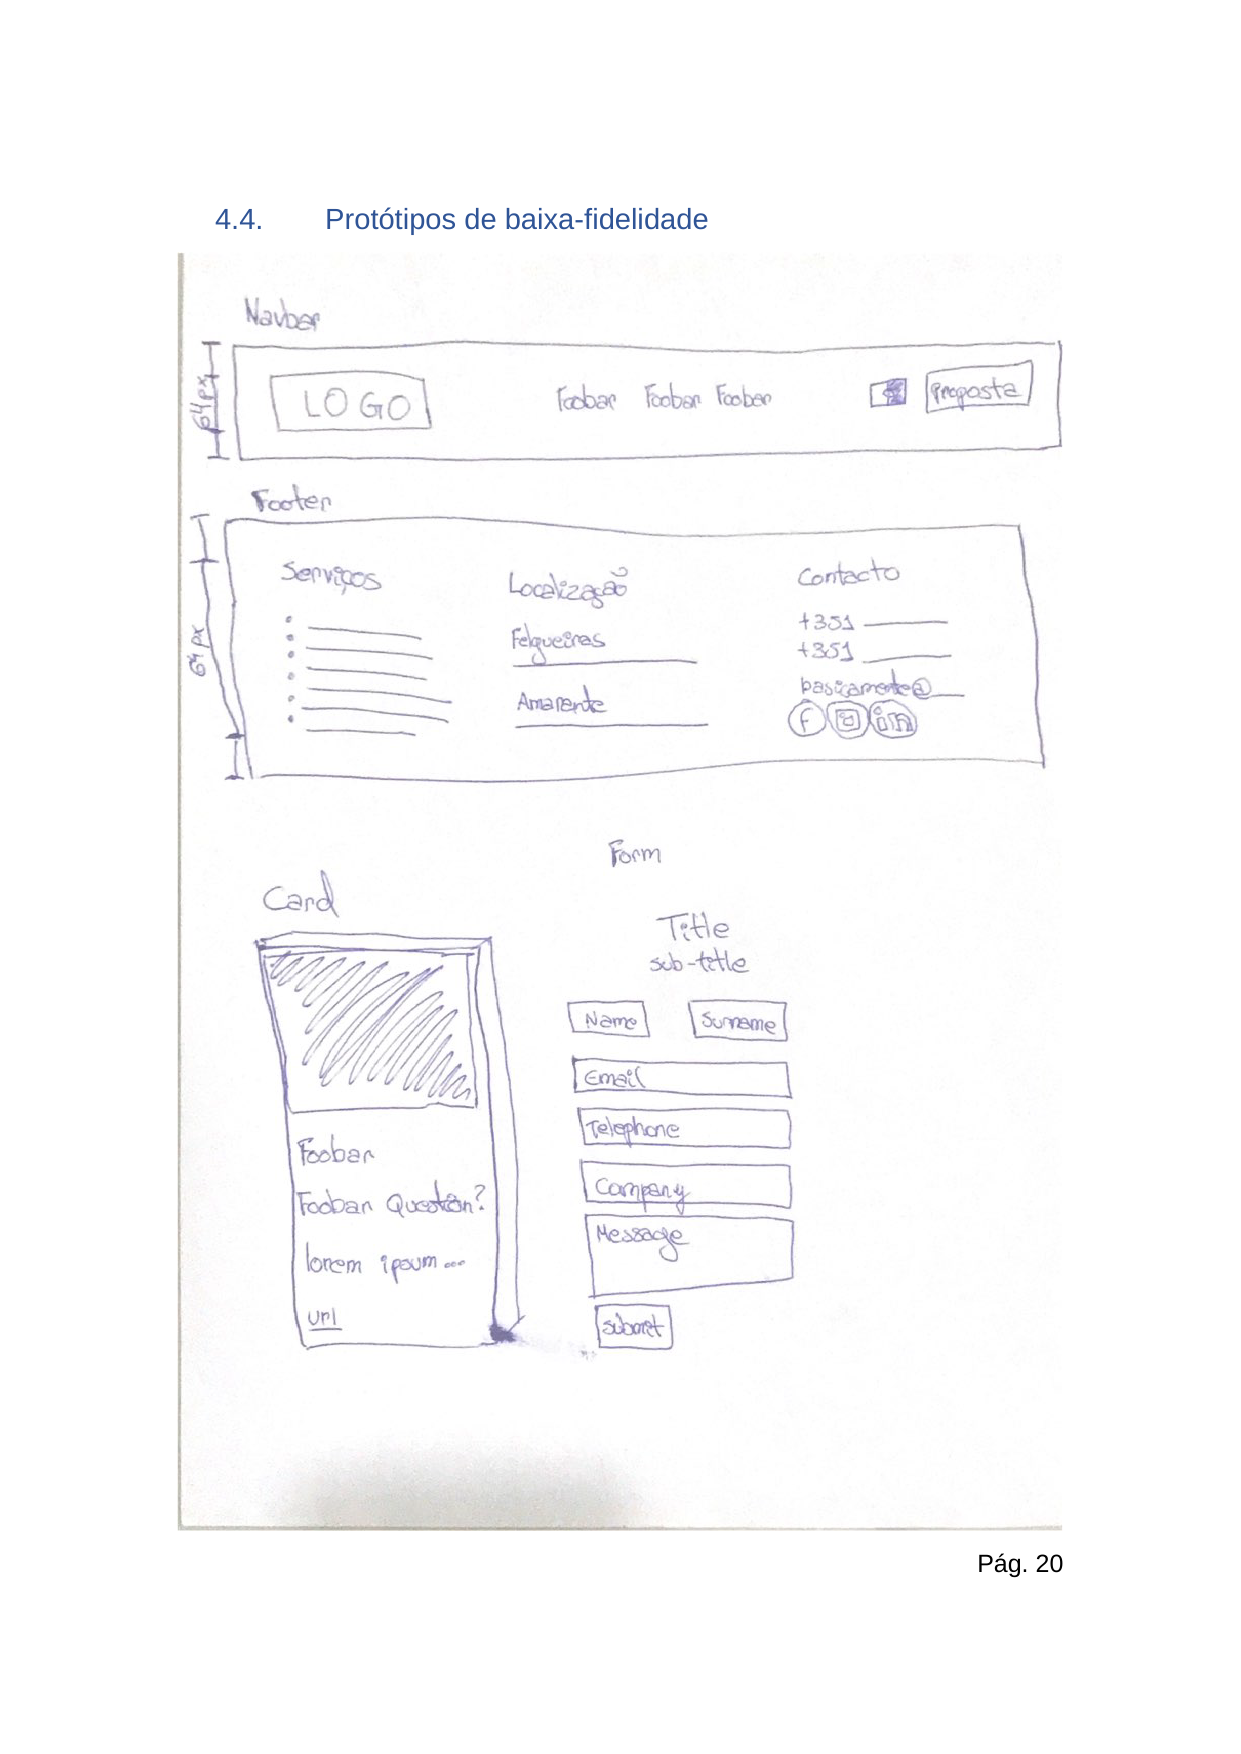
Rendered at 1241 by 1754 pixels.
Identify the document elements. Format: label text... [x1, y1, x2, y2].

subtitle Protótipos de baixa-fidelidade [215, 202, 1063, 236]
picture [177, 252, 1063, 1531]
